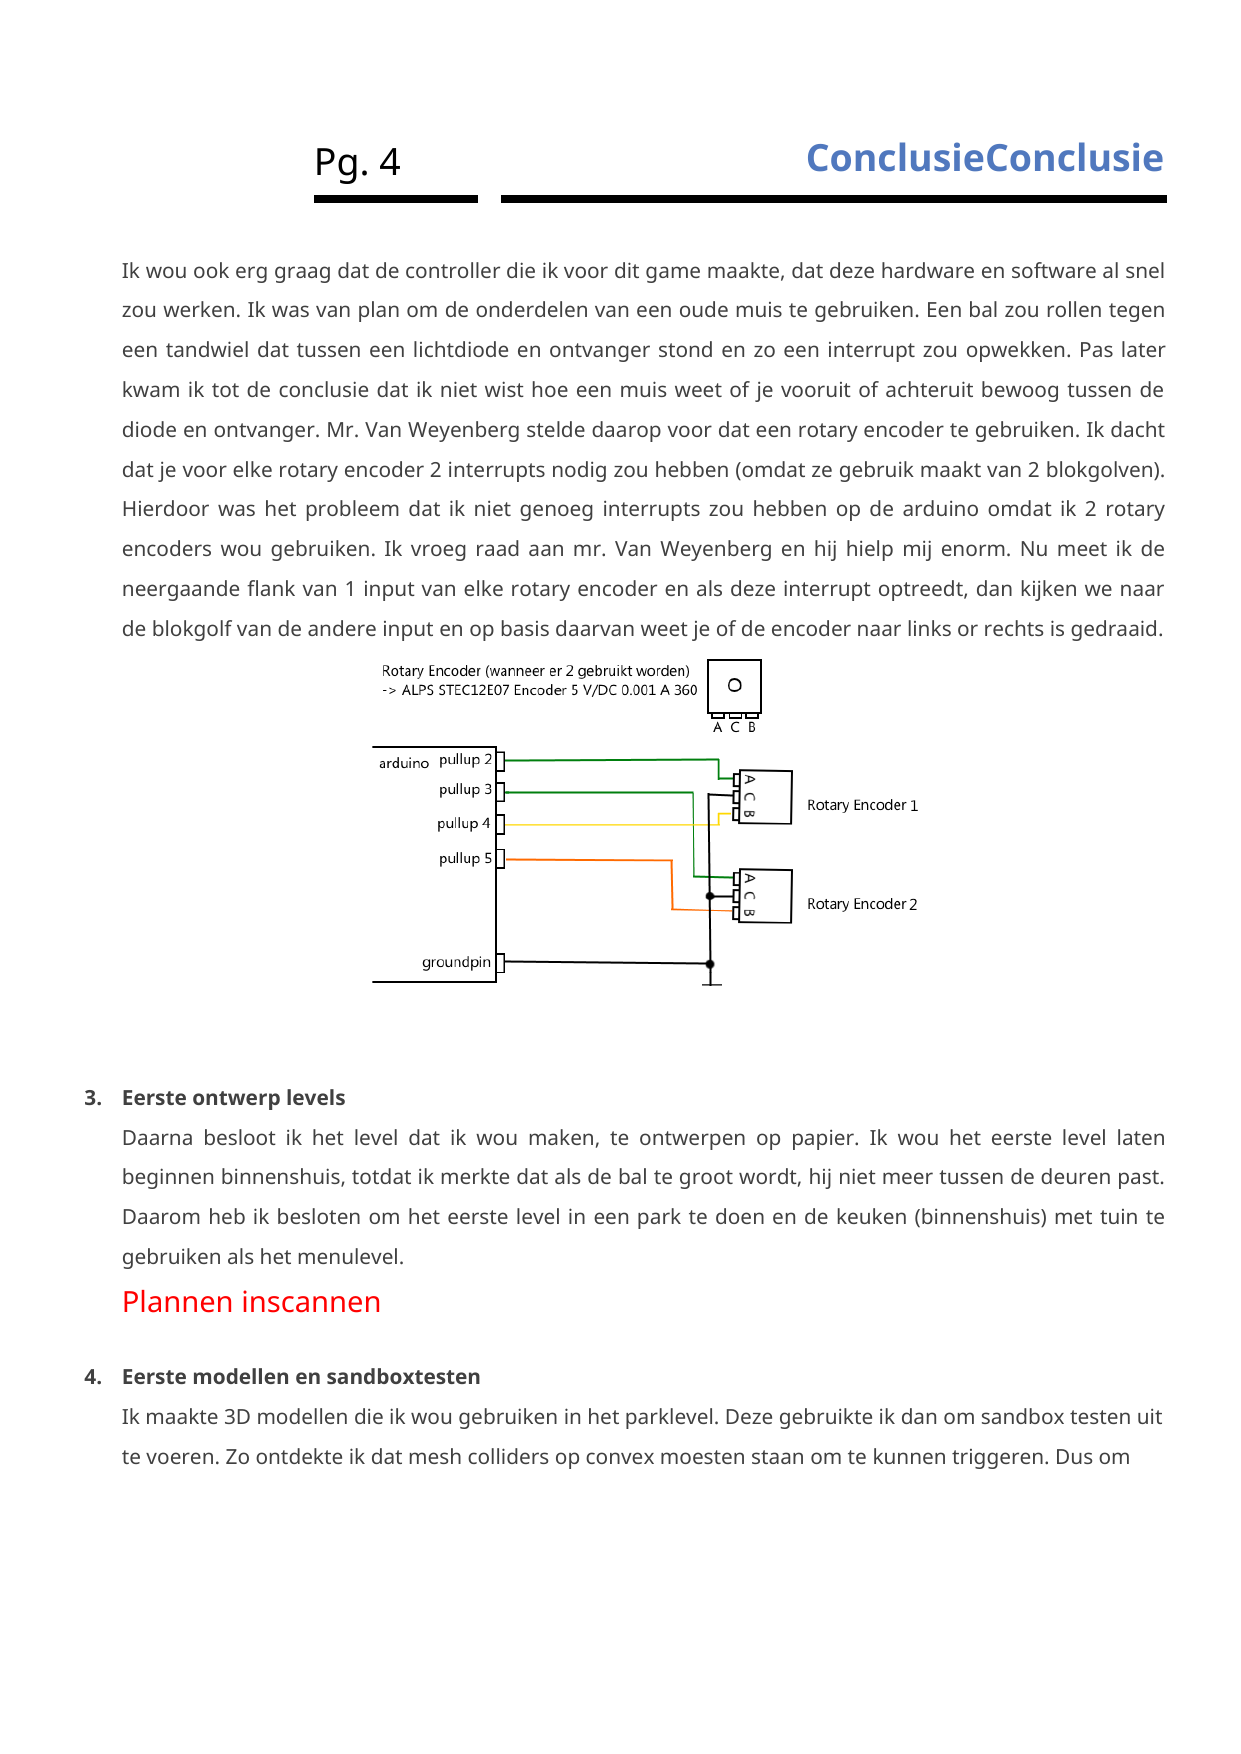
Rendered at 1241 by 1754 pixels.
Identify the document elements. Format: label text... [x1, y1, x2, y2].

list Daarna besloot ik het level dat ik wou maken, te ontwerpen op papier. Ik wou het eerste level laten beginnen binnenshuis, totdat ik merkte dat als de bal te groot wordt, hij niet meer tussen de deuren past. Daarom heb ik besloten om het eerste level in een park te doen en de keuken (binnenshuis) met tuin te gebruiken als het menulevel. [122, 1123, 1167, 1270]
picture [372, 653, 932, 1009]
subtitle Eerste modellen en sandboxtesten [84, 1362, 1167, 1391]
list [122, 1402, 1167, 1470]
subtitle Eerste ontwerp levels [84, 1083, 1167, 1111]
list Ik wou ook erg graag dat de controller die ik voor dit game maakte, dat deze hardware en software al snel zou werken. Ik was van plan om de onderdelen van een oude muis te gebruiken. Een bal zou rollen tegen een tandwiel dat tussen een lichtdiode en ontvanger stond en zo een interrupt zou opwekken. Pas later kwam ik tot de conclusie dat ik niet wist hoe een muis weet of je vooruit of achteruit bewoog tussen de diode en ontvanger. Mr. Van Weyenberg stelde daarop voor dat een rotary encoder te gebruiken. Ik dacht dat je voor elke rotary encoder 2 interrupts nodig zou hebben (omdat ze gebruik maakt van 2 blokgolven). Hierdoor was het probleem dat ik niet genoeg interrupts zou hebben op de arduino omdat ik 2 rotary encoders wou gebruiken. Ik vroeg raad aan mr. Van Weyenberg en hij hielp mij enorm. Nu meet ik de neergaande flank van 1 input van elke rotary encoder en als deze interrupt optreedt, dan kijken we naar de blokgolf van de andere input en op basis daarvan weet je of de encoder naar links or rechts is gedraaid. [122, 256, 1167, 642]
list Plannen inscannen [122, 1282, 1167, 1321]
